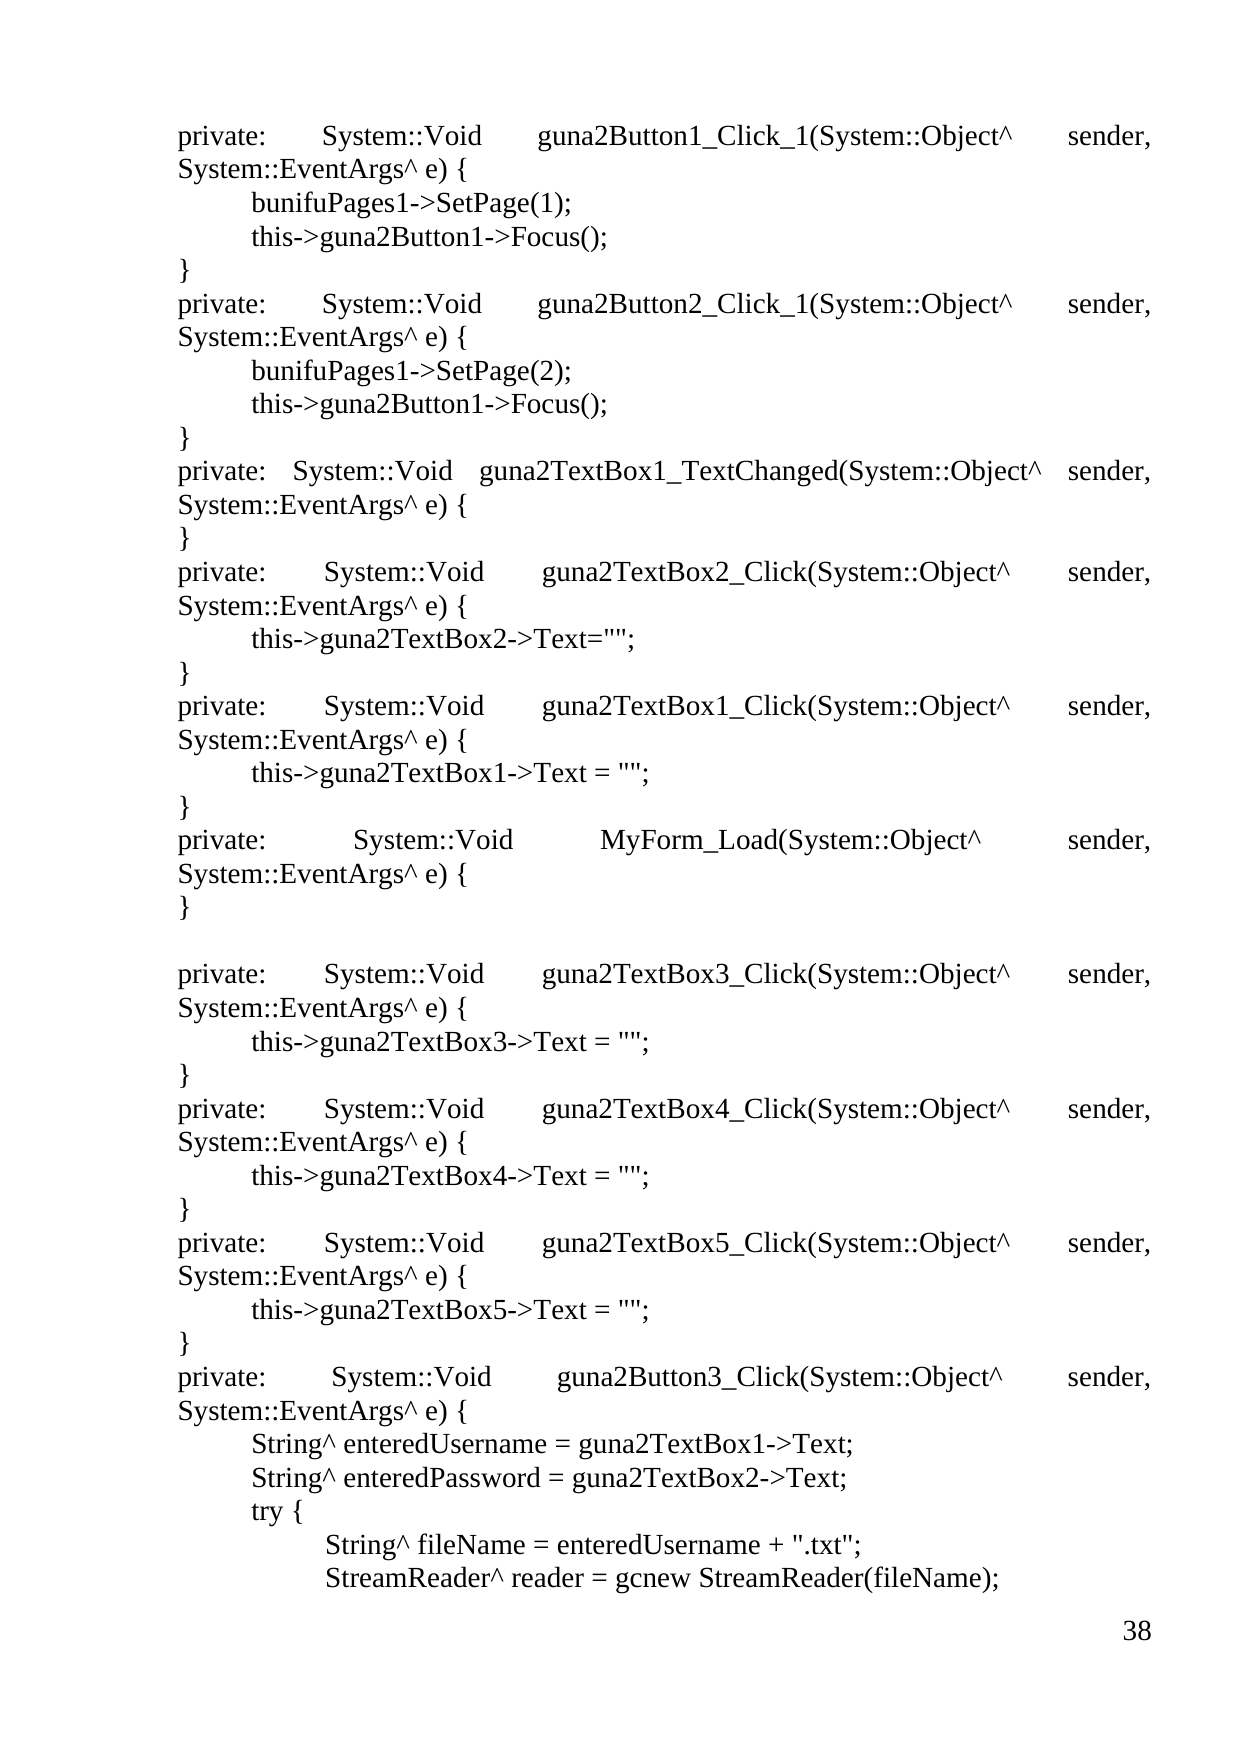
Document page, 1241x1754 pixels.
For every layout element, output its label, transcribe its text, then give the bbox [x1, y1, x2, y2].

text private: System::Void guna2TextBox1_Click(System::Object^ sender, System::EventArgs^ e) { [177, 688, 1152, 755]
text } [177, 252, 1152, 286]
text this->guna2Button1->Focus(); [177, 386, 1152, 420]
text private: System::Void guna2TextBox1_TextChanged(System::Object^ sender, System::EventArgs^ e) { [177, 453, 1152, 521]
text } [177, 1191, 1152, 1225]
text } [177, 789, 1152, 822]
text private: System::Void guna2TextBox4_Click(System::Object^ sender, System::EventArgs^ e) { [177, 1091, 1152, 1158]
text } [177, 420, 1152, 453]
text private: System::Void guna2Button1_Click_1(System::Object^ sender, System::EventArgs^ e) { [177, 118, 1152, 185]
text String^ enteredUsername = guna2TextBox1->Text; [177, 1426, 1152, 1460]
text bunifuPages1->SetPage(2); [177, 353, 1152, 386]
text } [177, 889, 1152, 923]
text } [177, 1057, 1152, 1091]
text this->guna2TextBox1->Text = ""; [177, 755, 1152, 789]
text String^ enteredPassword = guna2TextBox2->Text; [177, 1460, 1152, 1493]
text private: System::Void guna2TextBox5_Click(System::Object^ sender, System::EventArgs^ e) { [177, 1225, 1152, 1292]
text this->guna2TextBox2->Text=""; [177, 621, 1152, 655]
text bunifuPages1->SetPage(1); [177, 185, 1152, 219]
text private: System::Void guna2Button2_Click_1(System::Object^ sender, System::EventArgs^ e) { [177, 286, 1152, 353]
text String^ fileName = enteredUsername + ".txt"; [177, 1527, 1152, 1560]
text this->guna2TextBox5->Text = ""; [177, 1292, 1152, 1326]
text } [177, 521, 1152, 554]
text private: System::Void guna2TextBox2_Click(System::Object^ sender, System::EventArgs^ e) { [177, 554, 1152, 621]
text private: System::Void MyForm_Load(System::Object^ sender, System::EventArgs^ e) { [177, 822, 1152, 889]
text StreamReader^ reader = gcnew StreamReader(fileName); [177, 1560, 1152, 1594]
text this->guna2TextBox3->Text = ""; [177, 1024, 1152, 1057]
text private: System::Void guna2TextBox3_Click(System::Object^ sender, System::EventArgs^ e) { [177, 957, 1152, 1024]
text try { [177, 1493, 1152, 1527]
text this->guna2Button1->Focus(); [177, 219, 1152, 252]
text this->guna2TextBox4->Text = ""; [177, 1158, 1152, 1191]
text } [177, 1326, 1152, 1359]
text } [177, 655, 1152, 688]
text private: System::Void guna2Button3_Click(System::Object^ sender, System::EventArgs^ e) { [177, 1359, 1152, 1426]
